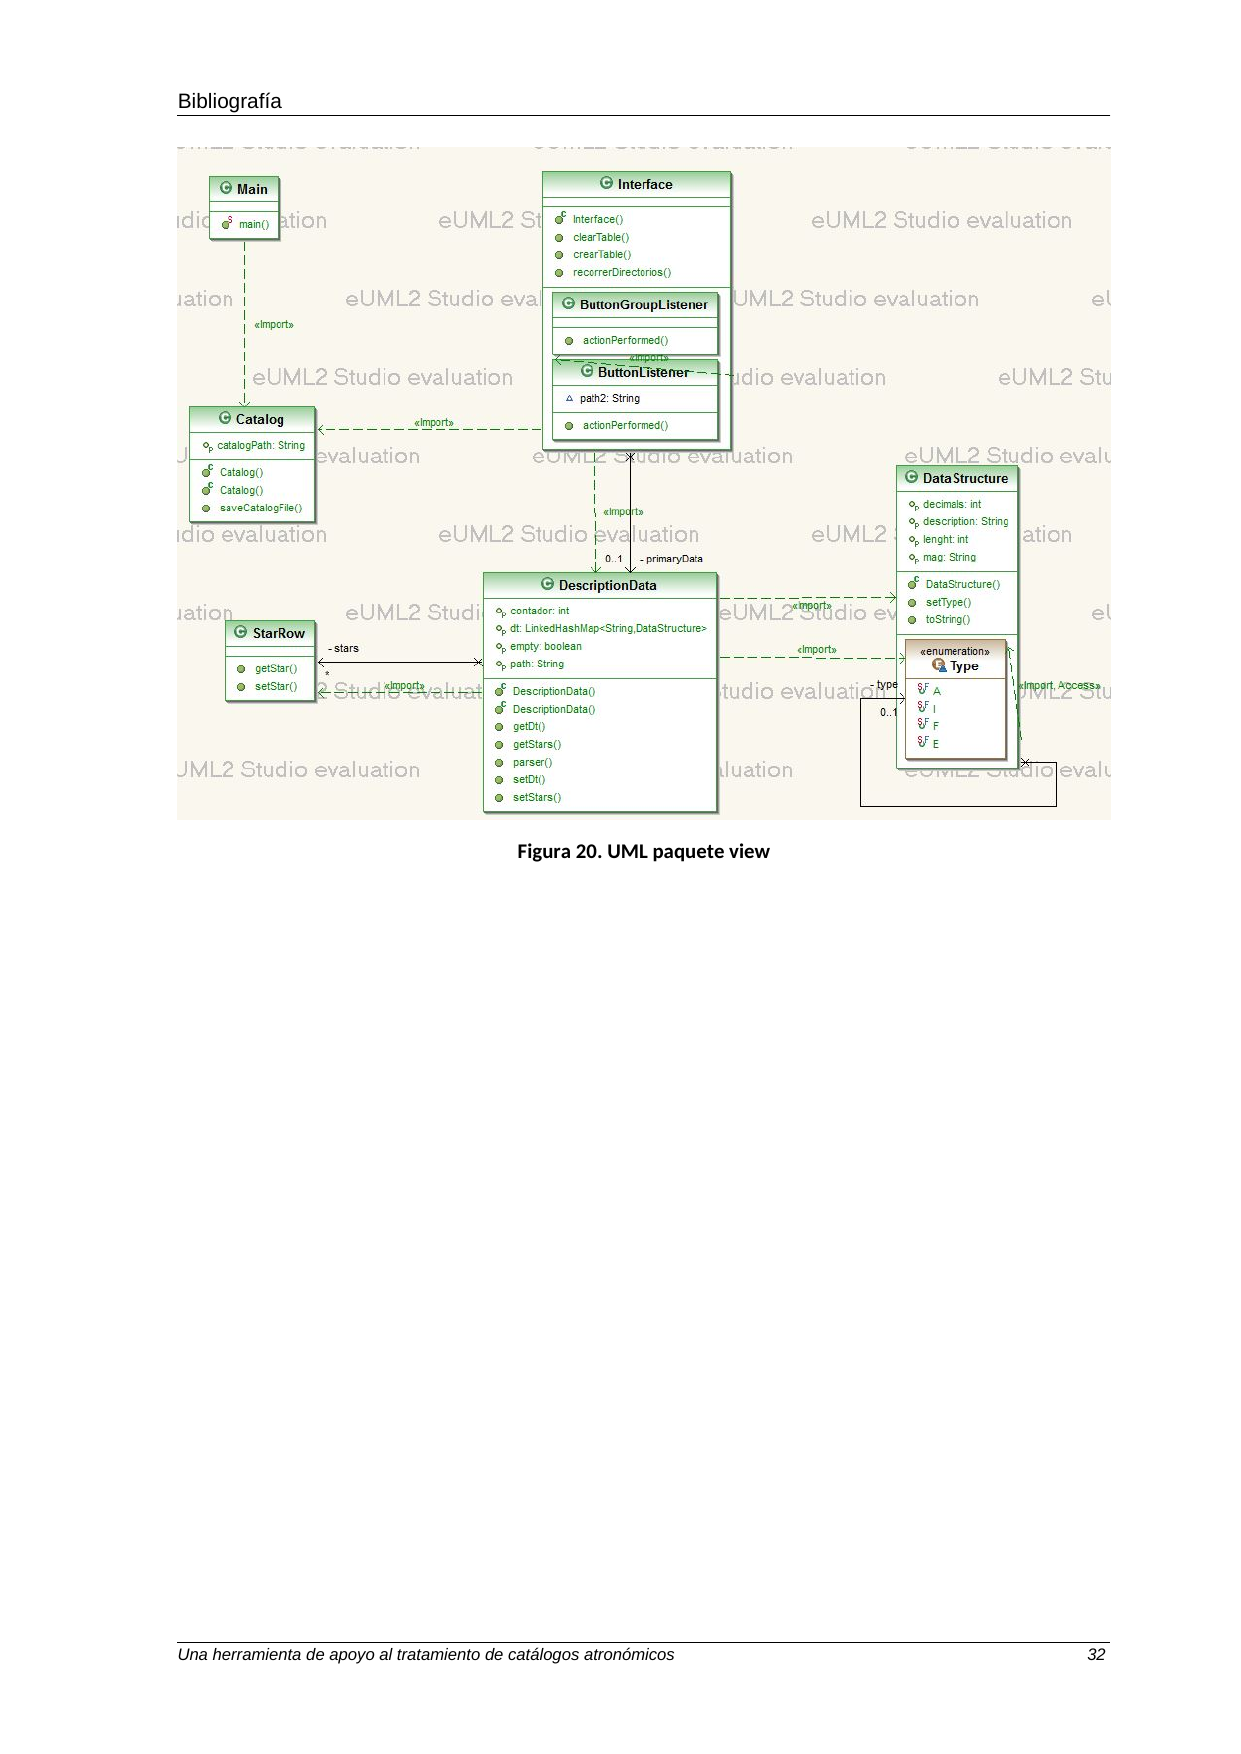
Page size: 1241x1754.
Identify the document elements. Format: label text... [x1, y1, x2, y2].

picture [177, 147, 1111, 820]
